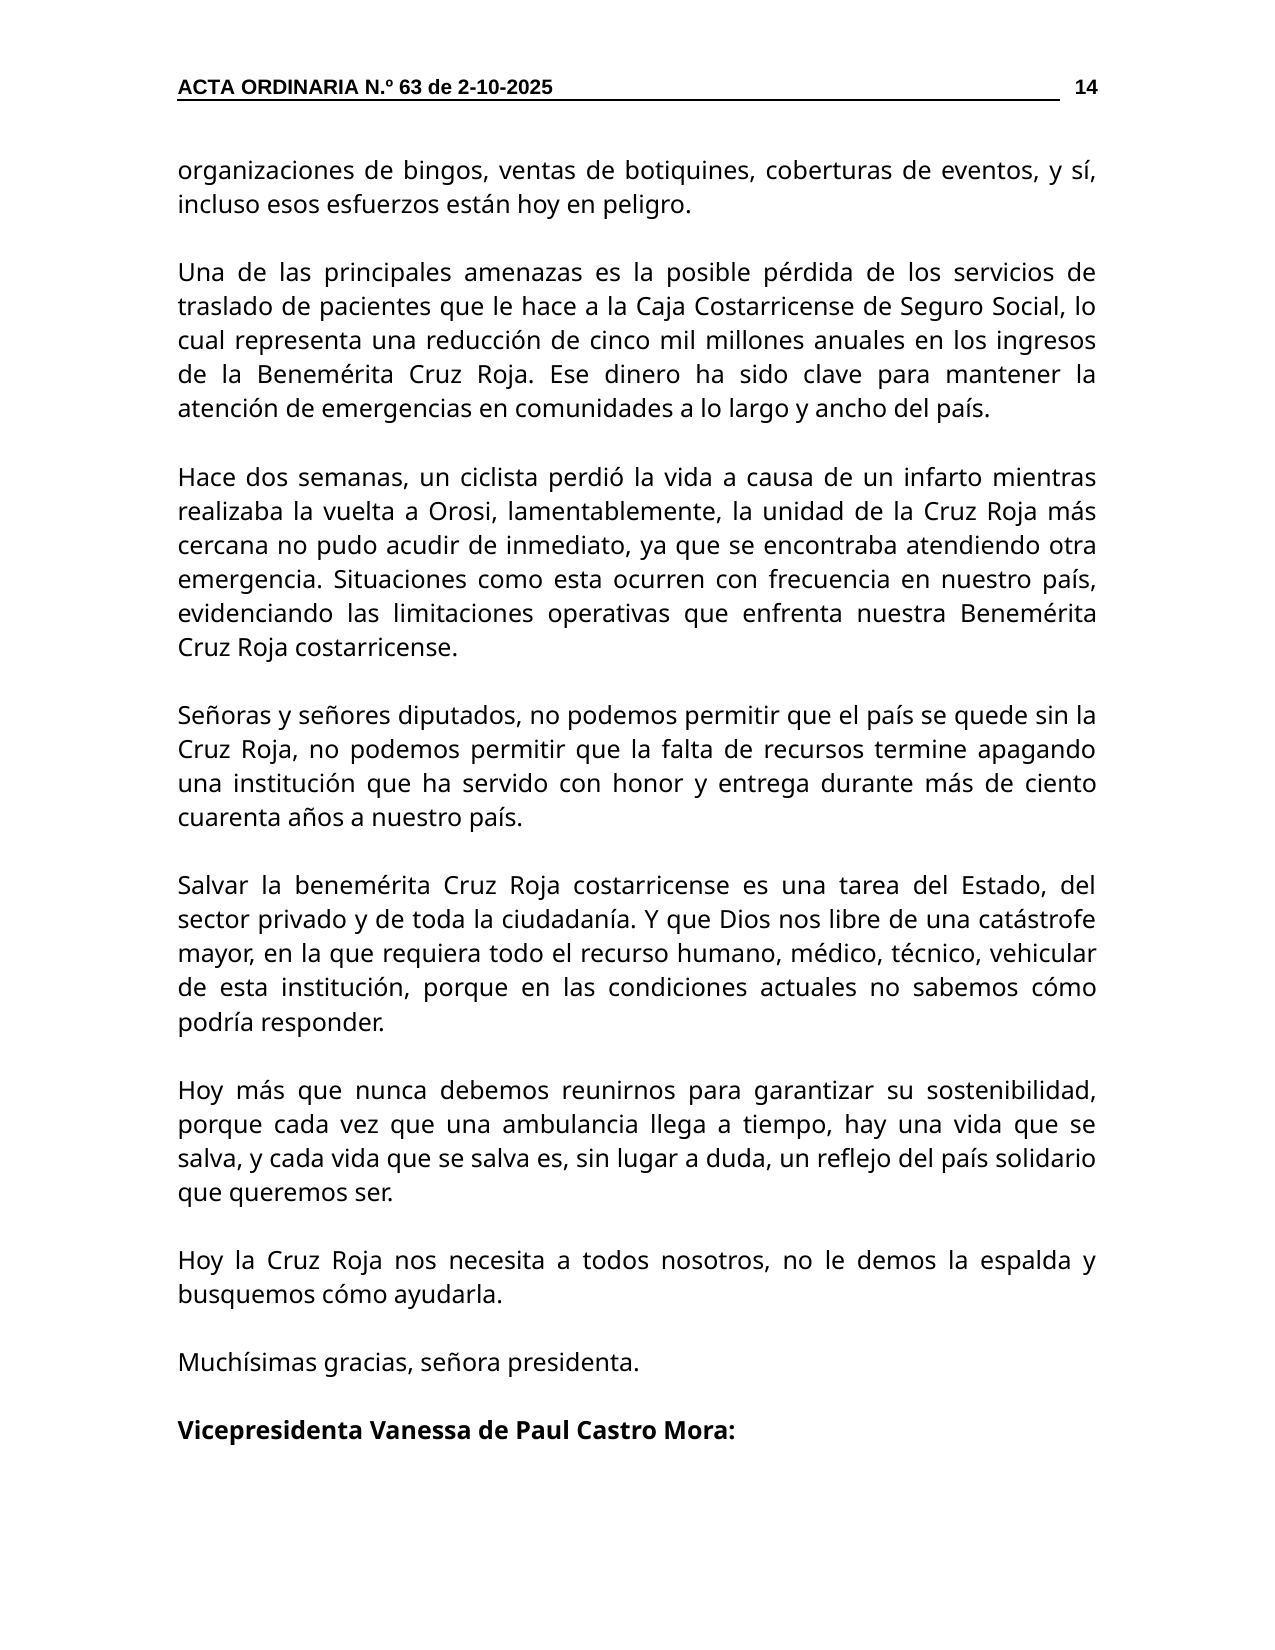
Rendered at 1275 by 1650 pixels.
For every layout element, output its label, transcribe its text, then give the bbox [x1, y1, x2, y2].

text Señoras y señores diputados, no podemos permitir que el país se quede sin la Cruz Roja, no podemos permitir que la falta de recursos termine apagando una institución que ha servido con honor y entrega durante más de ciento cuarenta años a nuestro país. [177, 698, 1098, 834]
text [177, 153, 1098, 221]
text Salvar la benemérita Cruz Roja costarricense es una tarea del Estado, del sector privado y de toda la ciudadanía. Y que Dios nos libre de una catástrofe mayor, en la que requiera todo el recurso humano, médico, técnico, vehicular de esta institución, porque en las condiciones actuales no sabemos cómo podría responder. [177, 868, 1098, 1038]
text Hoy más que nunca debemos reunirnos para garantizar su sostenibilidad, porque cada vez que una ambulancia llega a tiempo, hay una vida que se salva, y cada vida que se salva es, sin lugar a duda, un reflejo del país solidario que queremos ser. [177, 1072, 1098, 1208]
text Una de las principales amenazas es la posible pérdida de los servicios de traslado de pacientes que le hace a la Caja Costarricense de Seguro Social, lo cual representa una reducción de cinco mil millones anuales en los ingresos de la Benemérita Cruz Roja. Ese dinero ha sido clave para mantener la atención de emergencias en comunidades a lo largo y ancho del país. [177, 255, 1098, 425]
text Muchísimas gracias, señora presidenta. [177, 1345, 1098, 1379]
text Vicepresidenta Vanessa de Paul Castro Mora: [177, 1413, 1098, 1447]
text Hoy la Cruz Roja nos necesita a todos nosotros, no le demos la espalda y busquemos cómo ayudarla. [177, 1243, 1098, 1311]
text Hace dos semanas, un ciclista perdió la vida a causa de un infarto mientras realizaba la vuelta a Orosi, lamentablemente, la unidad de la Cruz Roja más cercana no pudo acudir de inmediato, ya que se encontraba atendiendo otra emergencia. Situaciones como esta ocurren con frecuencia en nuestro país, evidenciando las limitaciones operativas que enfrenta nuestra Benemérita Cruz Roja costarricense. [177, 459, 1098, 663]
